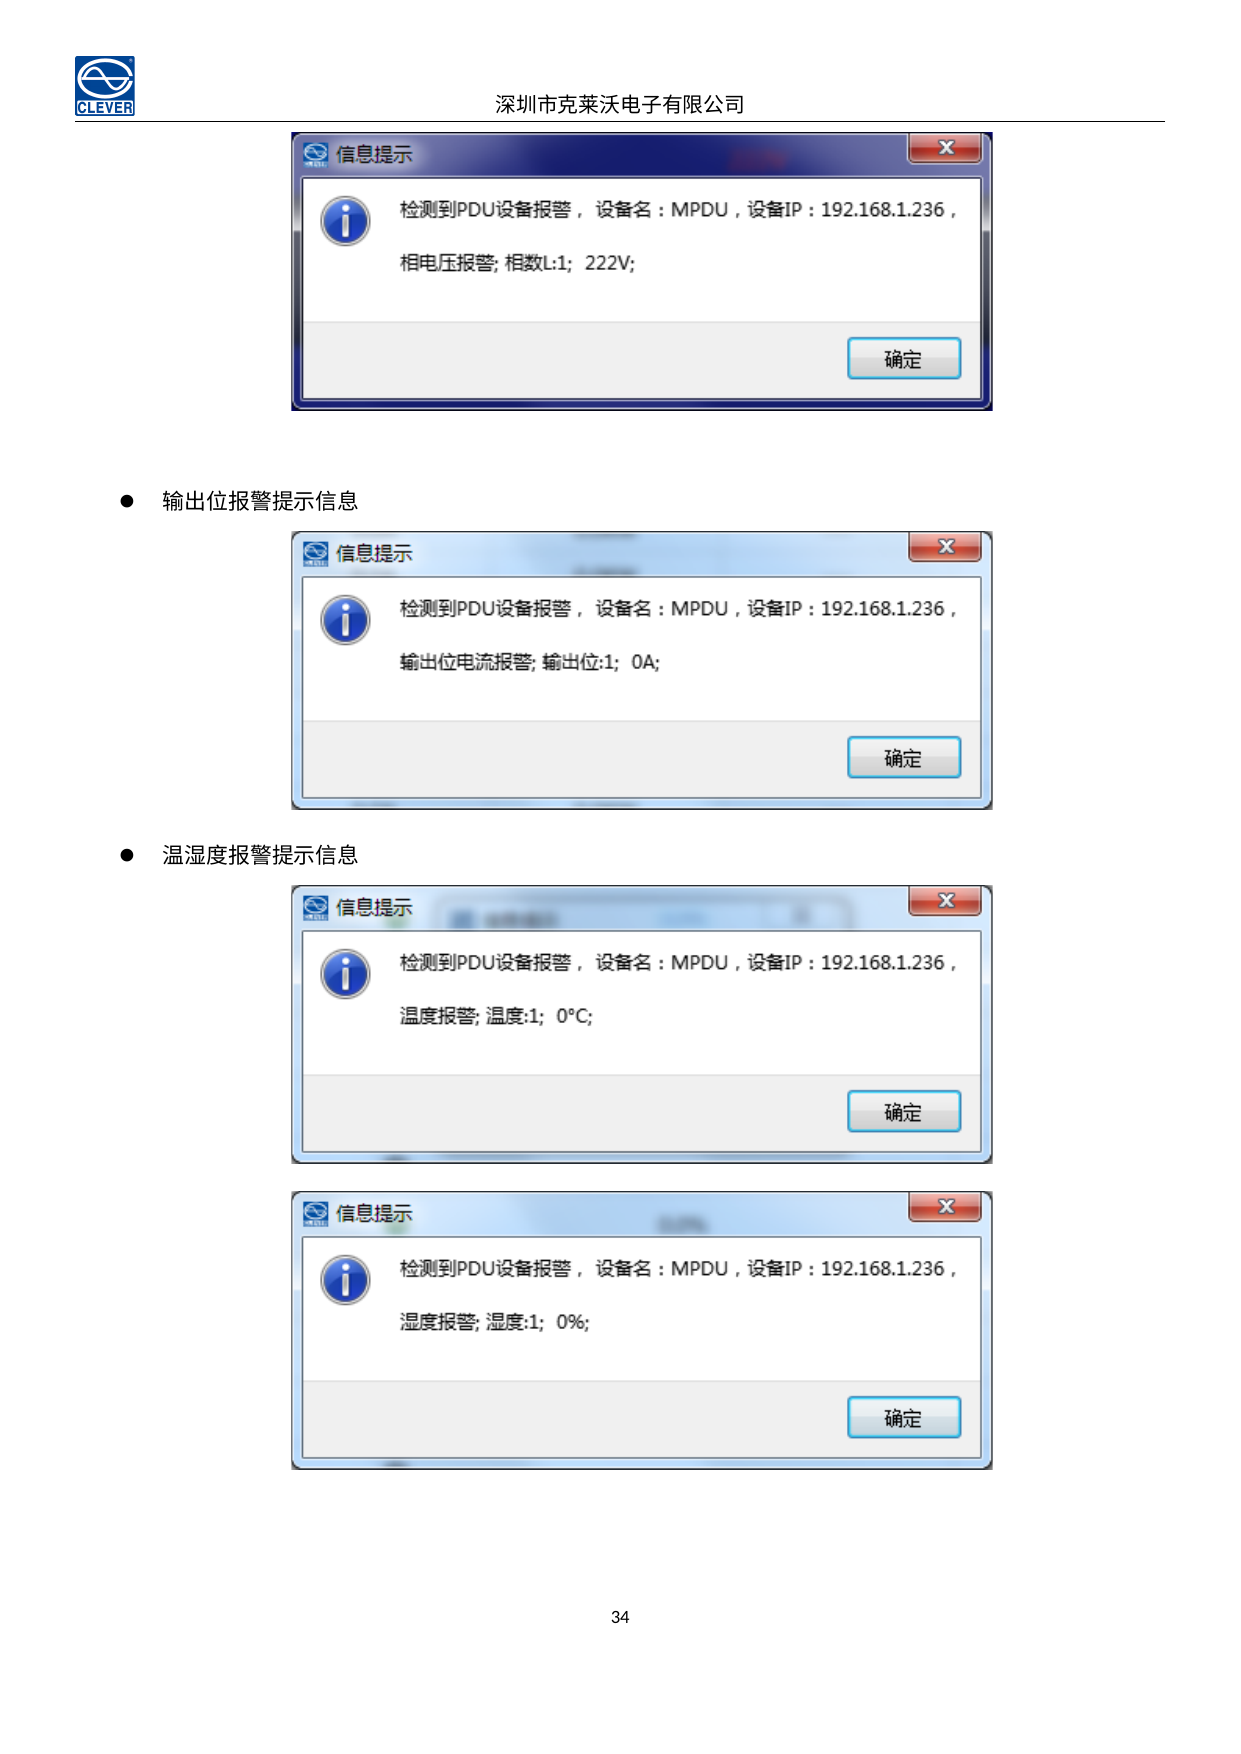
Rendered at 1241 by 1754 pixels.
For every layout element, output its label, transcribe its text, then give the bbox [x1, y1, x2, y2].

picture [291, 885, 993, 1164]
list 温湿度报警提示信息 [119, 837, 1165, 870]
picture [291, 531, 993, 810]
list 输出位报警提示信息 [119, 483, 1165, 516]
picture [75, 56, 135, 116]
picture [291, 132, 993, 411]
picture [291, 1191, 993, 1470]
